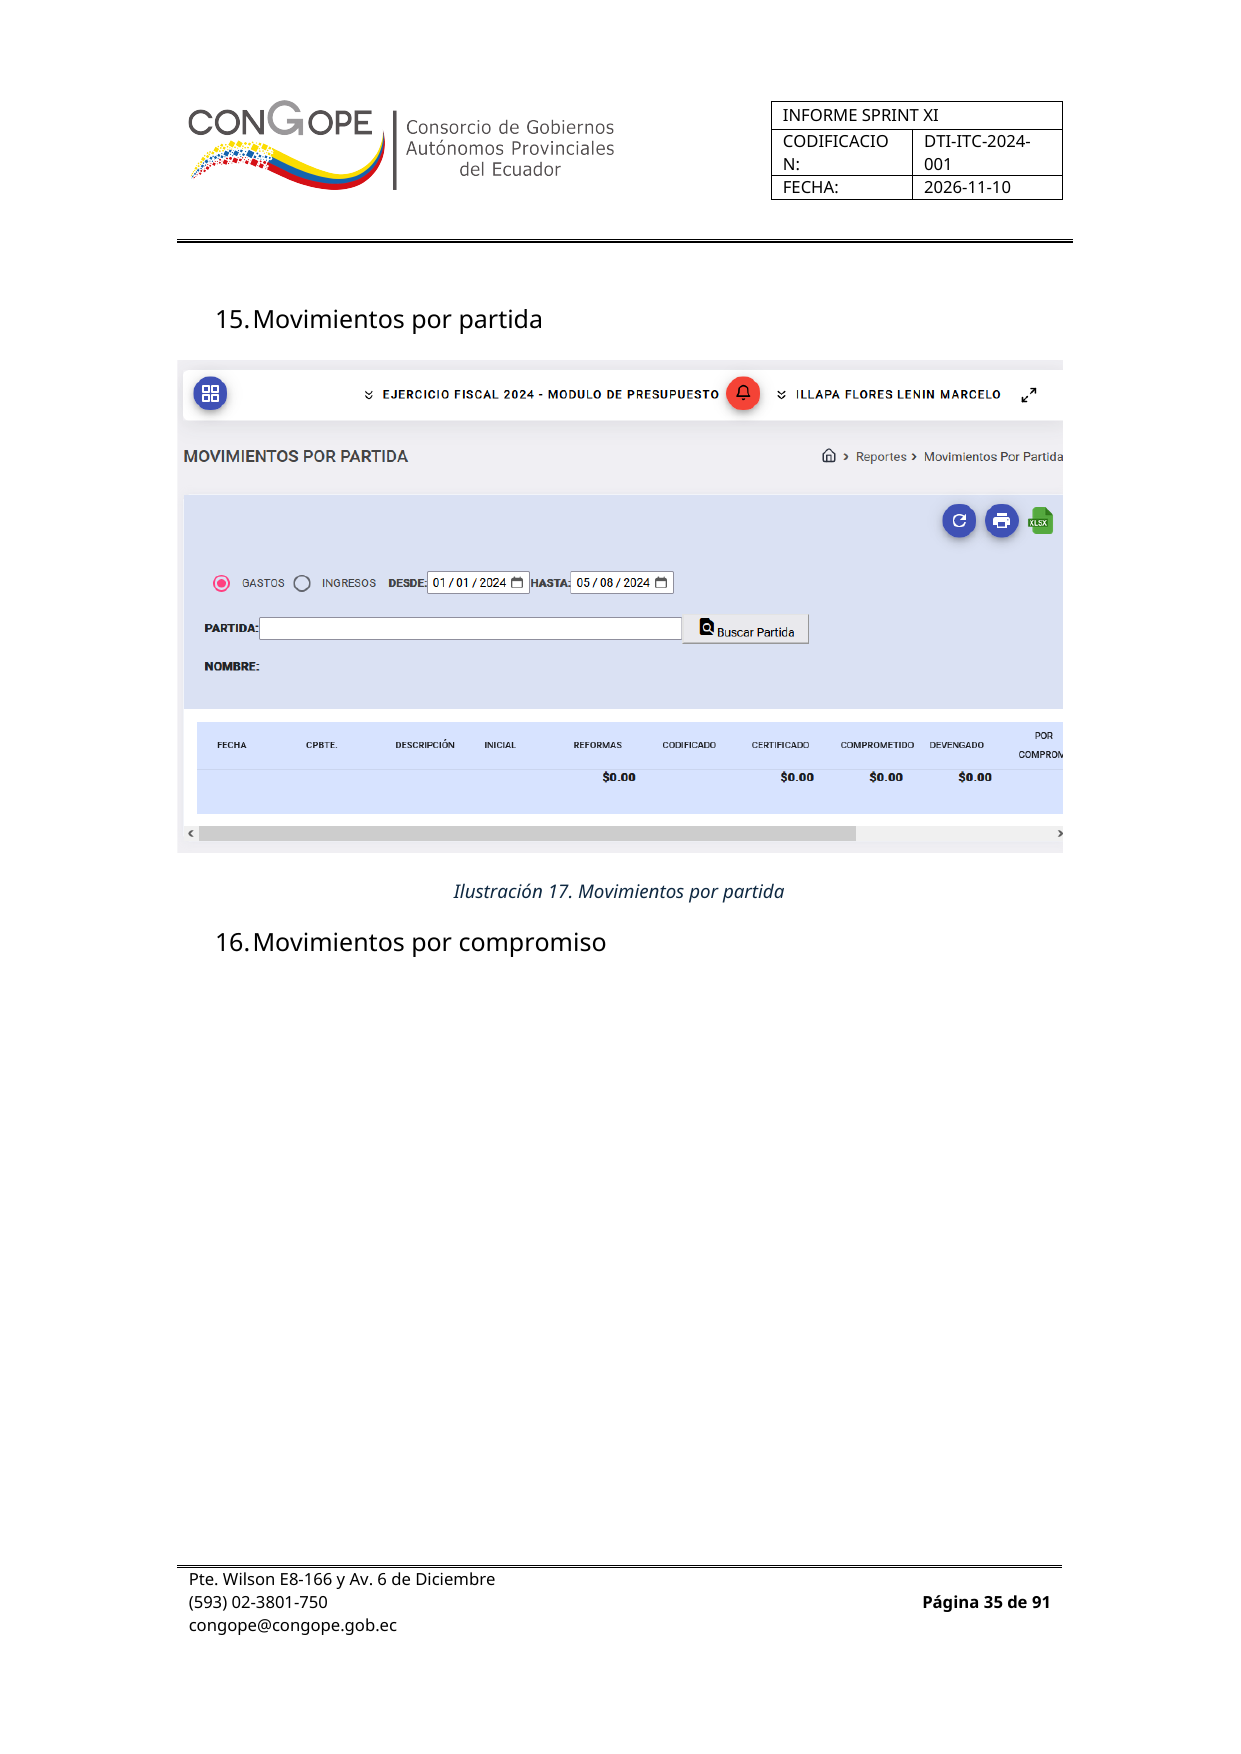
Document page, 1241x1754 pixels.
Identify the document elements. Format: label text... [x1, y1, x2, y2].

text Ilustración 17. Movimientos por partida [177, 878, 1063, 903]
picture [188, 100, 614, 190]
list Movimientos por partida [215, 301, 1063, 336]
list Movimientos por compromiso [215, 924, 1063, 958]
picture [177, 360, 1063, 853]
